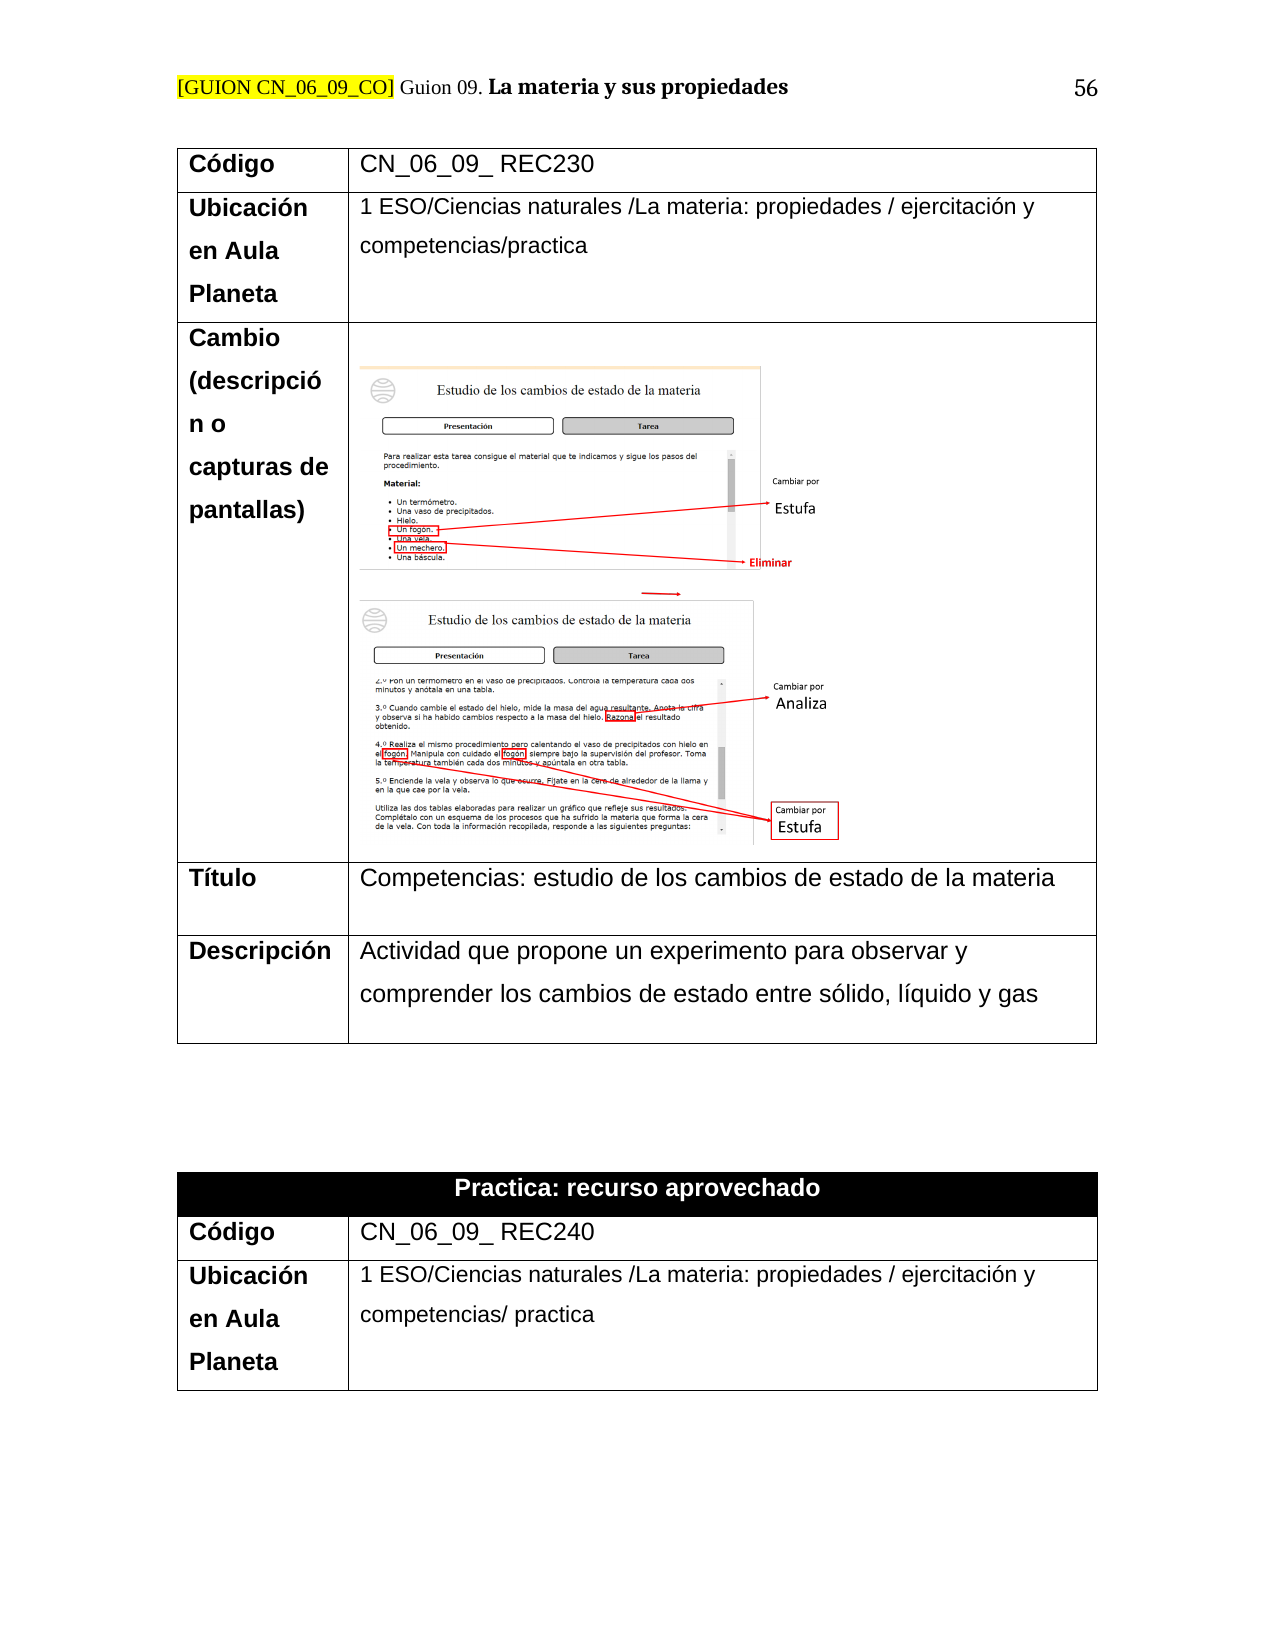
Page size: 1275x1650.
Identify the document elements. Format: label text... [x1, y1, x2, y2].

table_cell 1 ESO/Ciencias naturales /La materia: propiedades / ejercitación y competencias/practica [349, 193, 1096, 322]
table_cell CN_06_09_ REC230 [349, 149, 1096, 192]
table_cell Descripción [178, 936, 348, 1043]
table_header Practica: recurso aprovechado [178, 1173, 1097, 1216]
table_cell Título [178, 863, 348, 934]
table_cell Actividad que propone un experimento para observar y comprender los cambios de estado entre sólido, líquido y gas [349, 936, 1096, 1043]
table_cell Ubicación en Aula Planeta [178, 193, 348, 322]
table_cell Ubicación en Aula Planeta [178, 1261, 348, 1390]
table_cell Competencias: estudio de los cambios de estado de la materia [349, 863, 1096, 934]
table_cell 1 ESO/Ciencias naturales /La materia: propiedades / ejercitación y competencias/ practica [349, 1261, 1097, 1390]
table_cell Código [178, 1217, 348, 1260]
table_cell [349, 323, 1096, 862]
table_cell CN_06_09_ REC240 [349, 1217, 1097, 1260]
table_cell Cambio (descripción o capturas de pantallas) [178, 323, 348, 862]
table_cell Código [178, 149, 348, 192]
picture [359, 590, 842, 848]
picture [359, 366, 831, 577]
